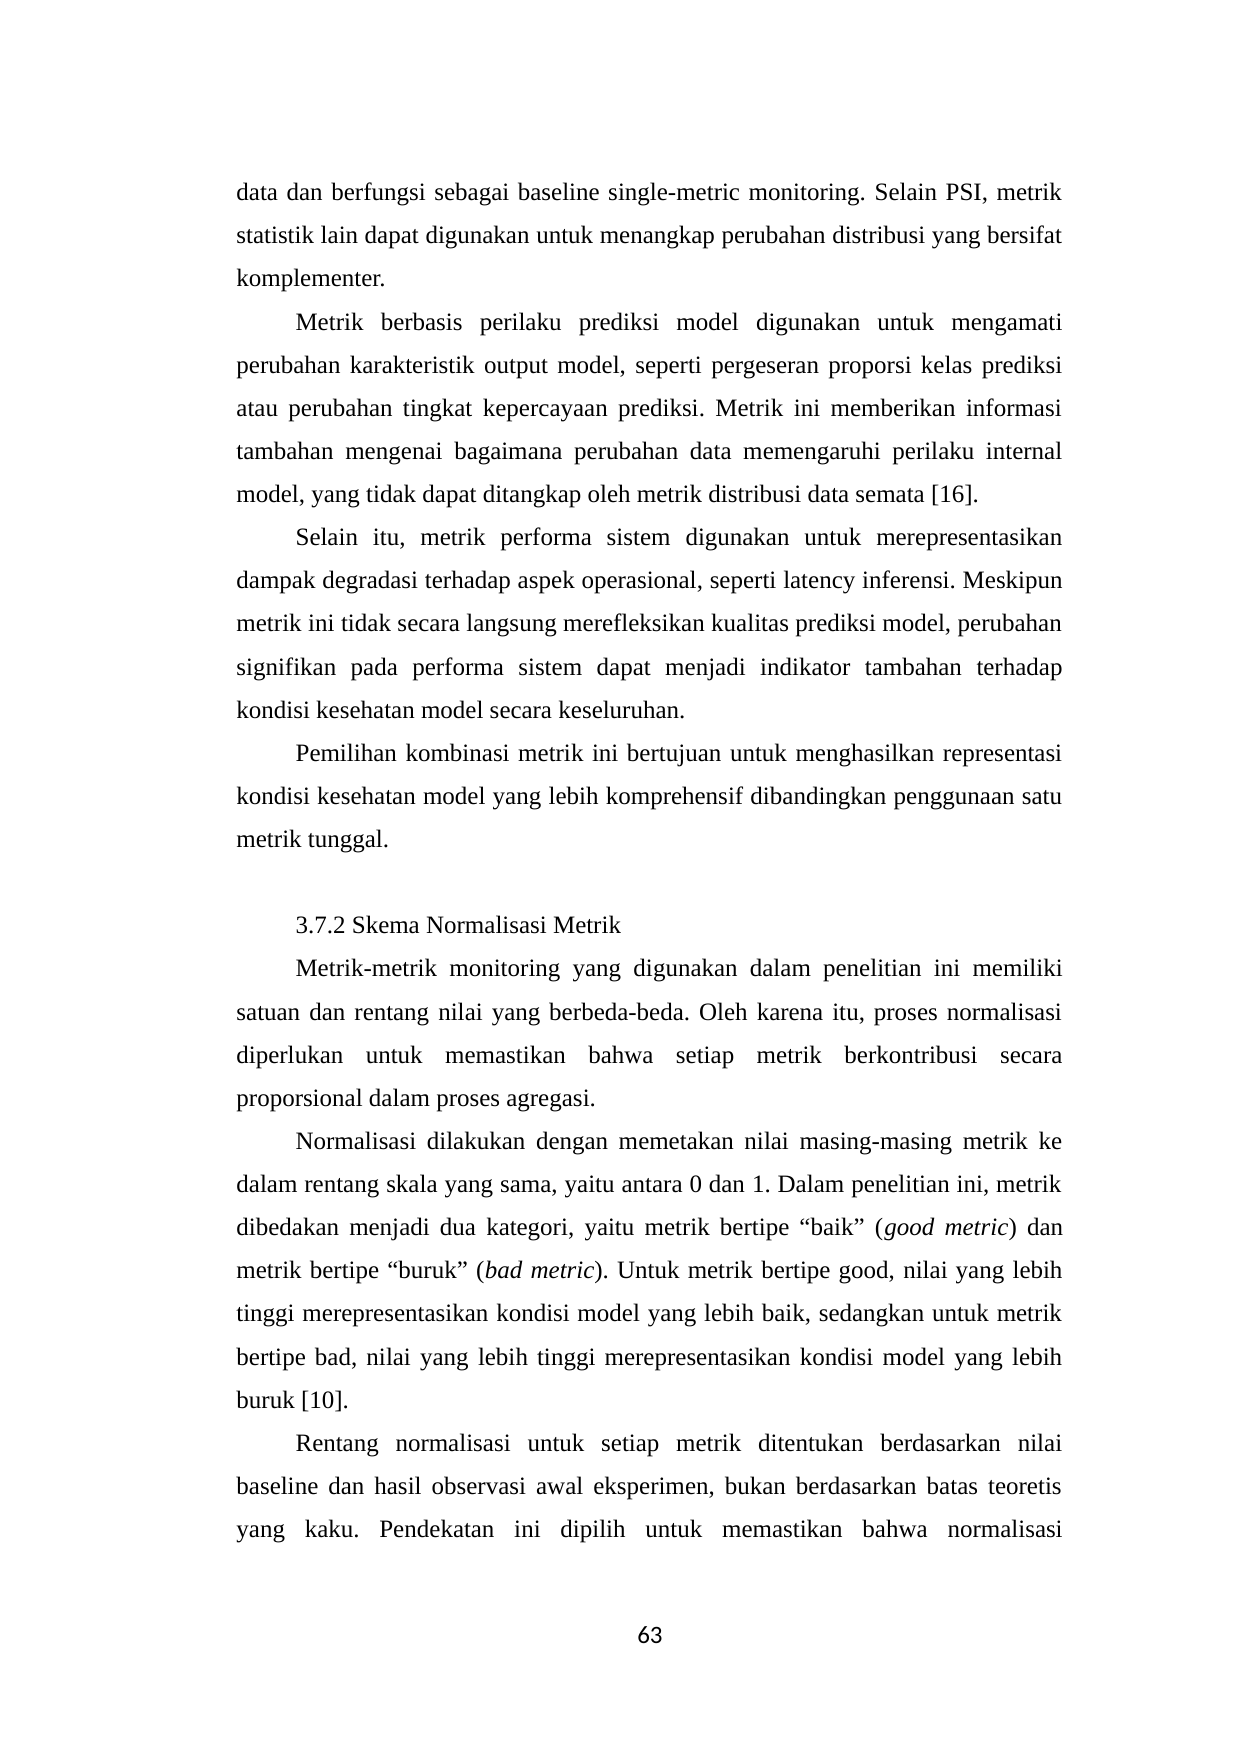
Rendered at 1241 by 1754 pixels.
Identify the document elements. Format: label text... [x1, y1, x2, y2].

text Metrik berbasis perilaku prediksi model digunakan untuk mengamati perubahan karakteristik output model, seperti pergeseran proporsi kelas prediksi atau perubahan tingkat kepercayaan prediksi. Metrik ini memberikan informasi tambahan mengenai bagaimana perubahan data memengaruhi perilaku internal model, yang tidak dapat ditangkap oleh metrik distribusi data semata [16]. [236, 307, 1063, 508]
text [236, 177, 1063, 292]
text Metrik-metrik monitoring yang digunakan dalam penelitian ini memiliki satuan dan rentang nilai yang berbeda-beda. Oleh karena itu, proses normalisasi diperlukan untuk memastikan bahwa setiap metrik berkontribusi secara proporsional dalam proses agregasi. [236, 953, 1063, 1112]
text Selain itu, metrik performa sistem digunakan untuk merepresentasikan dampak degradasi terhadap aspek operasional, seperti latency inferensi. Meskipun metrik ini tidak secara langsung merefleksikan kualitas prediksi model, perubahan signifikan pada performa sistem dapat menjadi indikator tambahan terhadap kondisi kesehatan model secara keseluruhan. [236, 522, 1063, 723]
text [236, 1428, 1063, 1543]
text 3.7.2 Skema Normalisasi Metrik [236, 910, 1063, 939]
text Normalisasi dilakukan dengan memetakan nilai masing-masing metrik ke dalam rentang skala yang sama, yaitu antara 0 dan 1. Dalam penelitian ini, metrik dibedakan menjadi dua kategori, yaitu metrik bertipe “baik” (good metric) dan metrik bertipe “buruk” (bad metric). Untuk metrik bertipe good, nilai yang lebih tinggi merepresentasikan kondisi model yang lebih baik, sedangkan untuk metrik bertipe bad, nilai yang lebih tinggi merepresentasikan kondisi model yang lebih buruk [10]. [236, 1126, 1063, 1413]
text Pemilihan kombinasi metrik ini bertujuan untuk menghasilkan representasi kondisi kesehatan model yang lebih komprehensif dibandingkan penggunaan satu metrik tunggal. [236, 738, 1063, 853]
